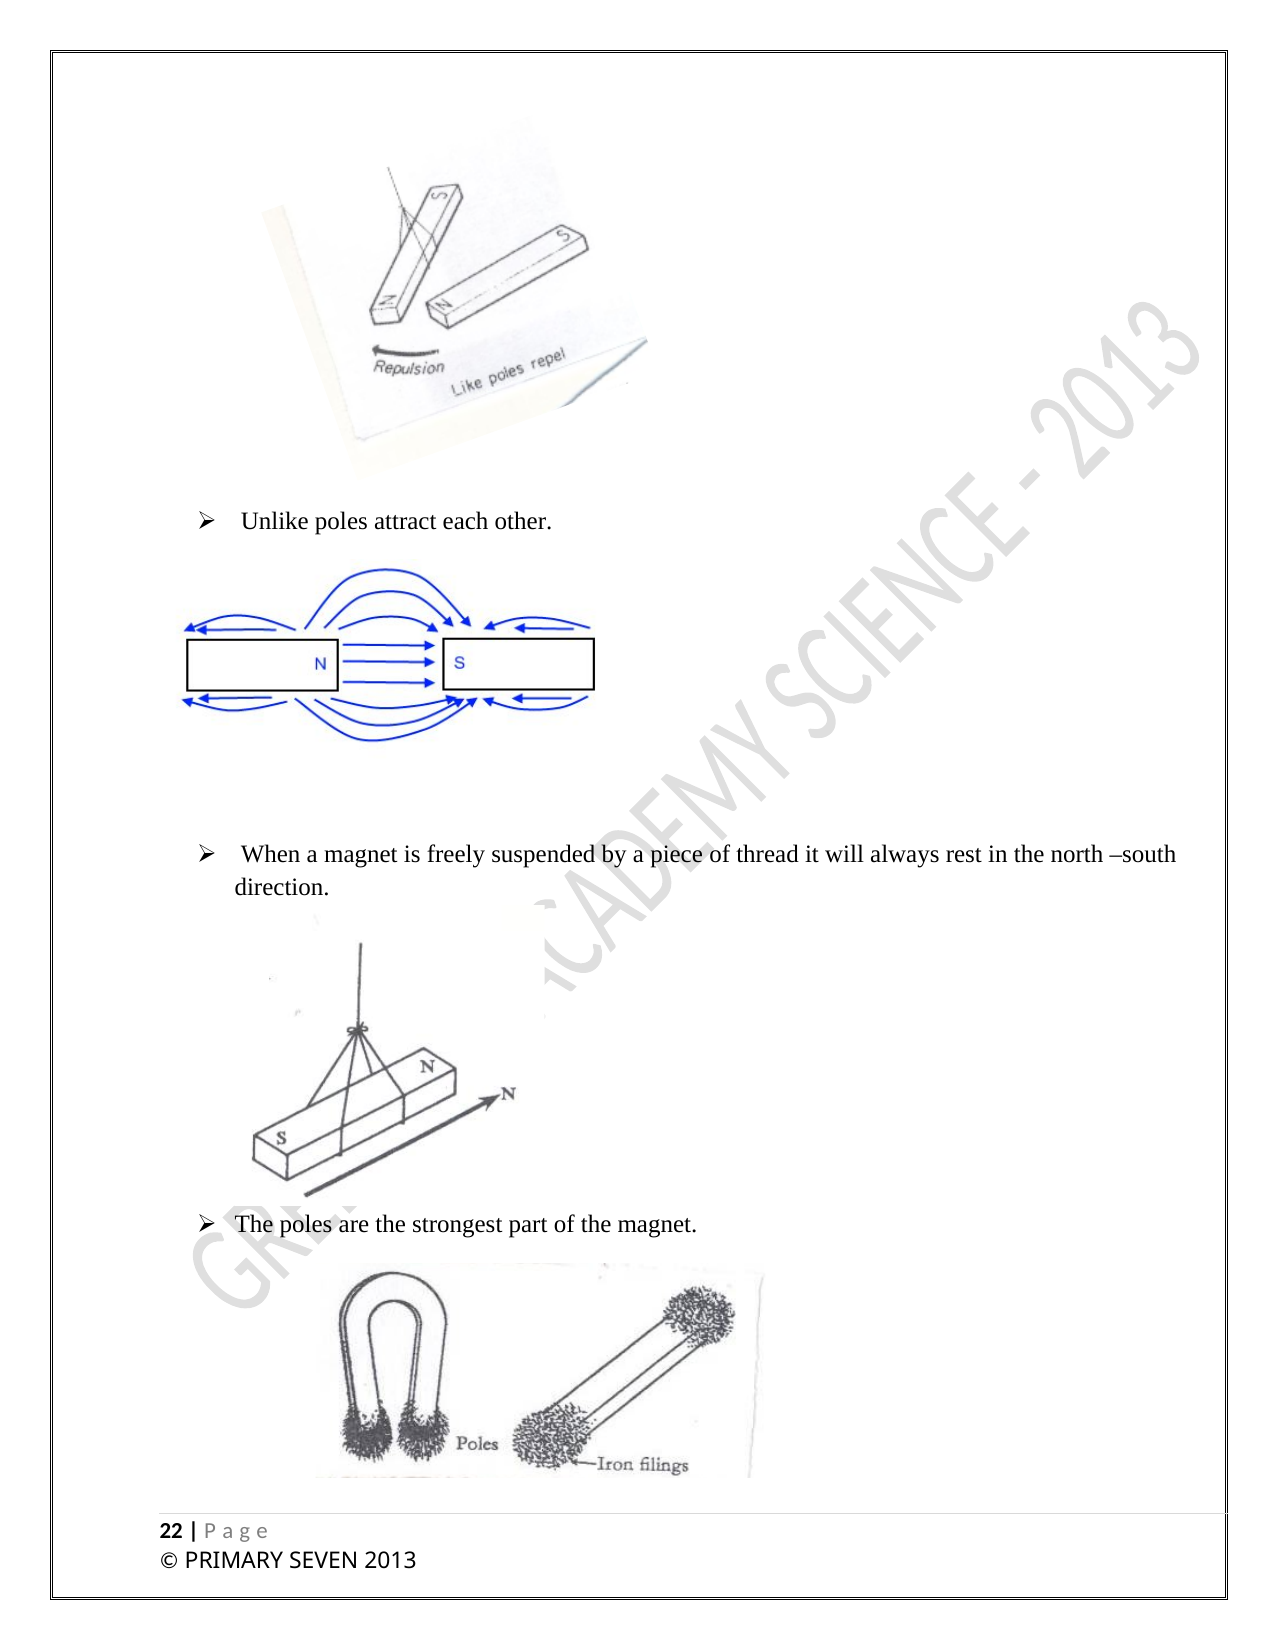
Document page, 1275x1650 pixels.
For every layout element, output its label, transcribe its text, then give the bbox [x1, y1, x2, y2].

picture [261, 104, 659, 481]
picture [159, 559, 619, 761]
picture [234, 905, 545, 1206]
list Unlike poles attract each other. [197, 506, 1225, 534]
picture [315, 1263, 766, 1478]
list When a magnet is freely suspended by a piece of thread it will always rest in the north –south direction. [197, 839, 1225, 901]
list The poles are the strongest part of the magnet. [197, 1209, 1225, 1238]
